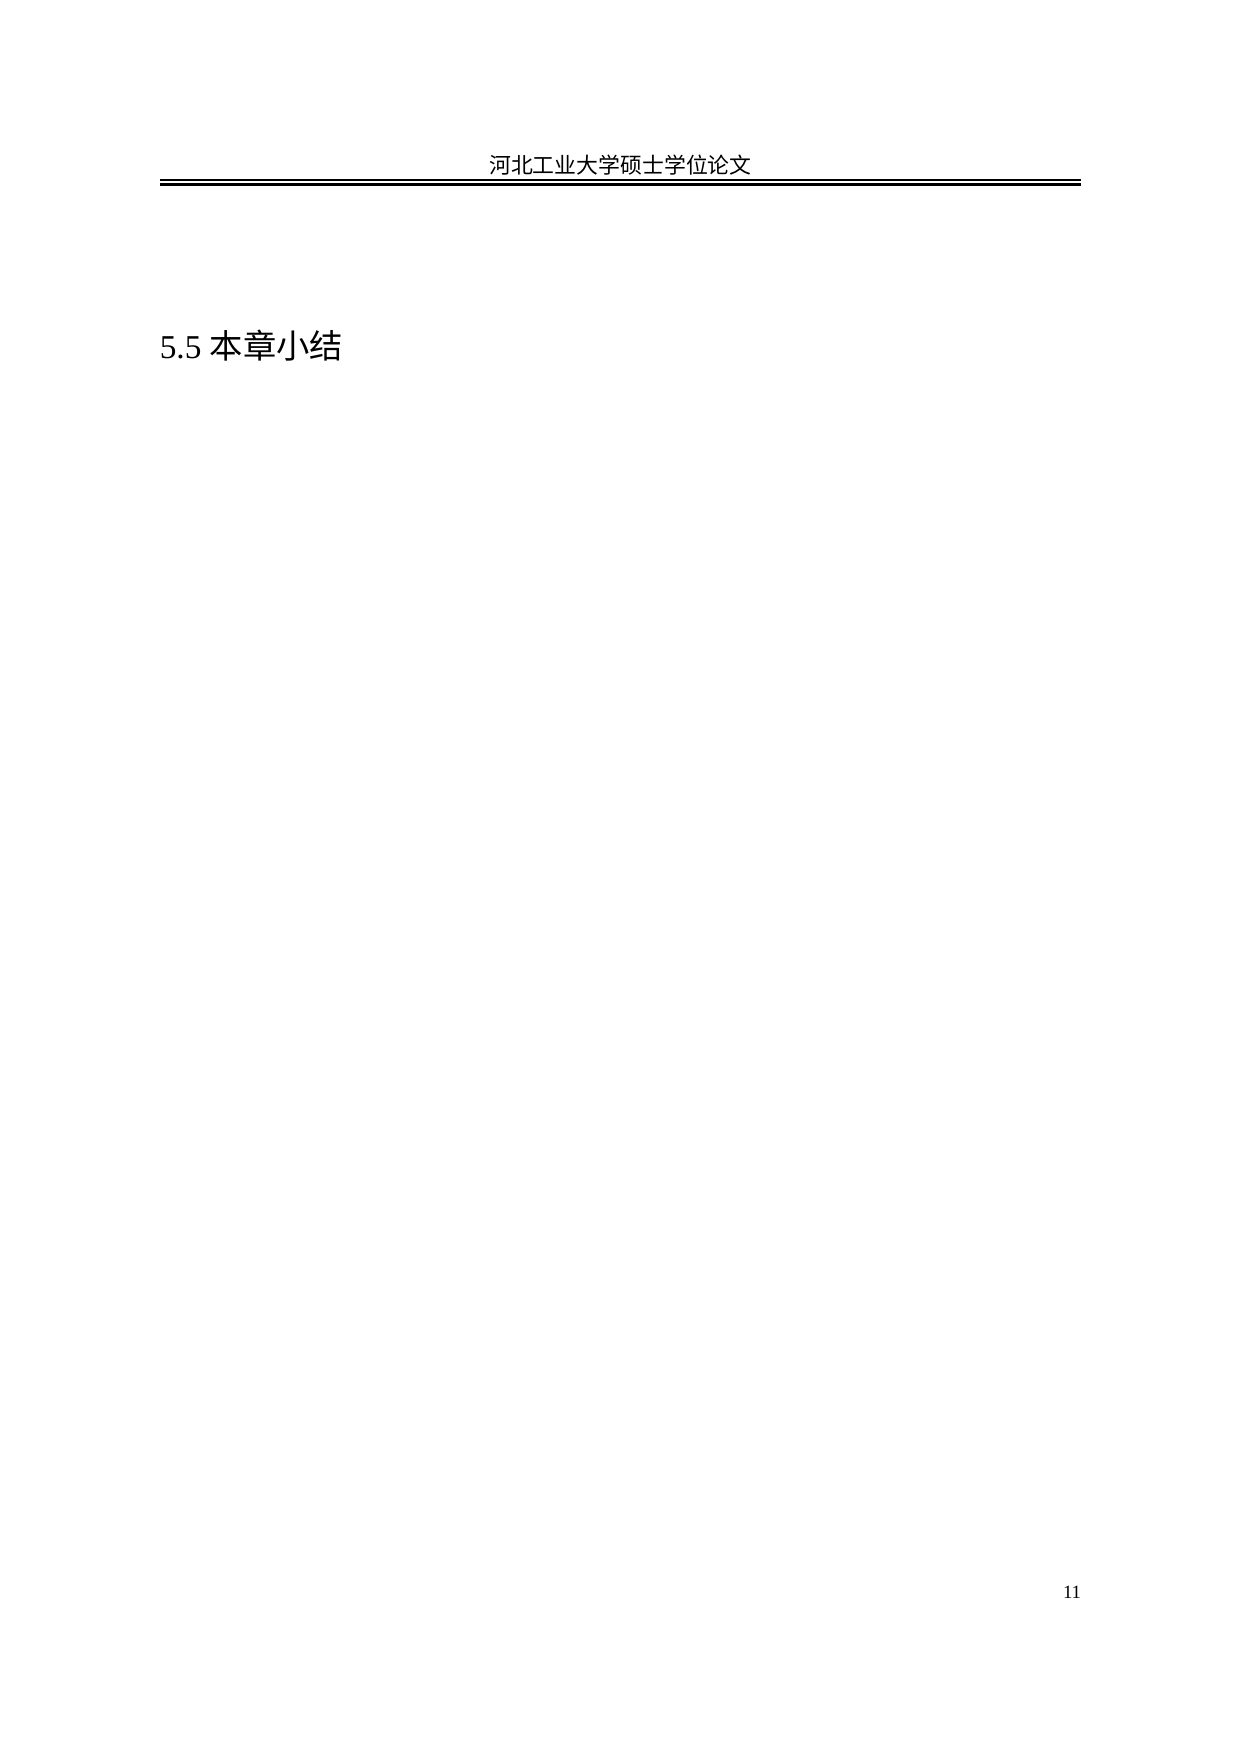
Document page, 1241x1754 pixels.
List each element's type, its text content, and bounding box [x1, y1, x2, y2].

text 5.5 本章小结 [159, 312, 1081, 377]
